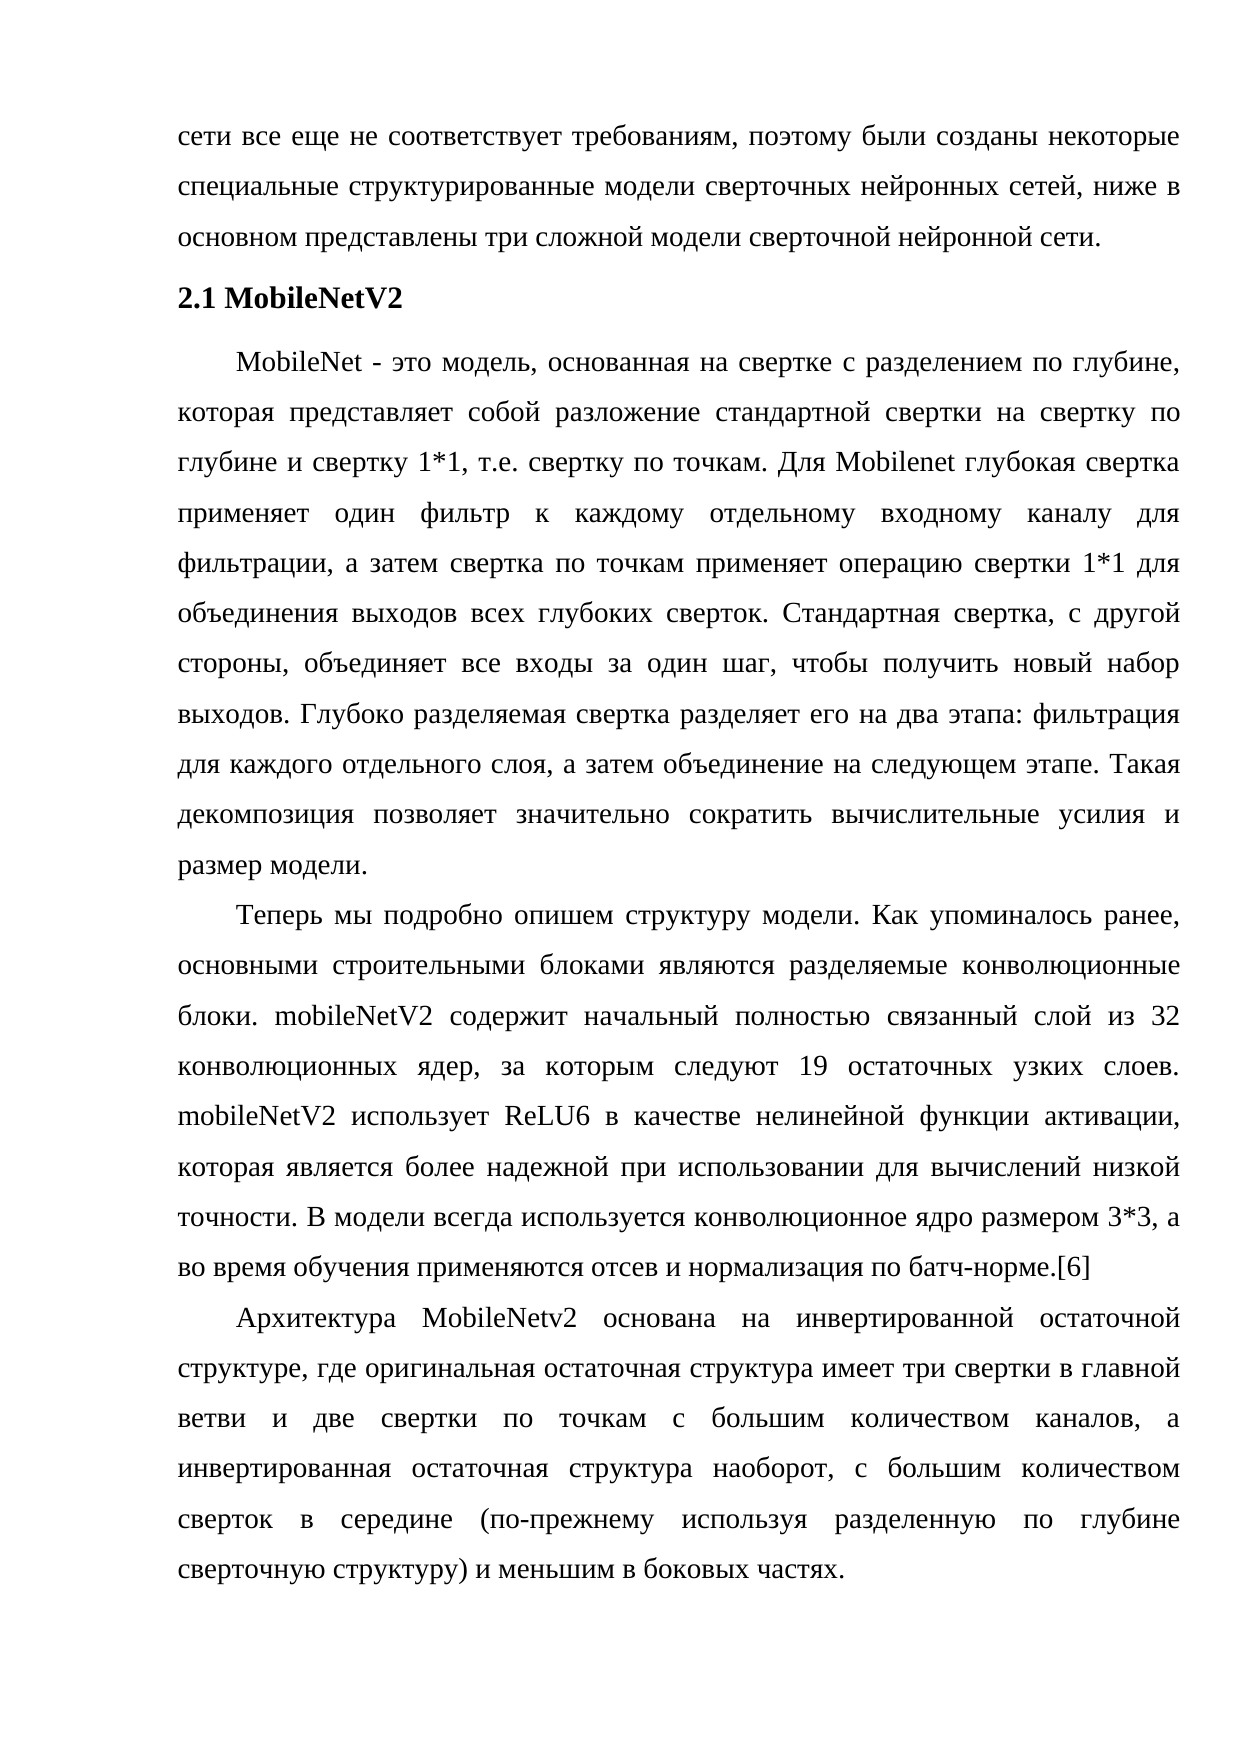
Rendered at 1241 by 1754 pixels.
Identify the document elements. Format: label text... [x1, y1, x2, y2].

subtitle 2.1 MobileNetV2 [177, 279, 1181, 315]
text MobileNet - это модель, основанная на свертке с разделением по глубине, которая представляет собой разложение стандартной свертки на свертку по глубине и свертку 1*1, т.е. свертку по точкам. Для Mobilenet глубокая свертка применяет один фильтр к каждому отдельному входному каналу для фильтрации, а затем свертка по точкам применяет операцию свертки 1*1 для объединения выходов всех глубоких сверток. Стандартная свертка, с другой стороны, объединяет все входы за один шаг, чтобы получить новый набор выходов. Глубоко разделяемая свертка разделяет его на два этапа: фильтрация для каждого отдельного слоя, а затем объединение на следующем этапе. Такая декомпозиция позволяет значительно сократить вычислительные усилия и размер модели. [177, 344, 1181, 880]
text Теперь мы подробно опишем структуру модели. Как упоминалось ранее, основными строительными блоками являются разделяемые конволюционные блоки. mobileNetV2 содержит начальный полностью связанный слой из 32 конволюционных ядер, за которым следуют 19 остаточных узких слоев. mobileNetV2 использует ReLU6 в качестве нелинейной функции активации, которая является более надежной при использовании для вычислений низкой точности. В модели всегда используется конволюционное ядро размером 3*3, а во время обучения применяются отсев и нормализация по батч-норме.[6] [177, 897, 1181, 1283]
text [177, 118, 1181, 252]
text Архитектура MobileNetv2 основана на инвертированной остаточной структуре, где оригинальная остаточная структура имеет три свертки в главной ветви и две свертки по точкам с большим количеством каналов, а инвертированная остаточная структура наоборот, с большим количеством сверток в середине (по-прежнему используя разделенную по глубине сверточную структуру) и меньшим в боковых частях. [177, 1300, 1181, 1585]
